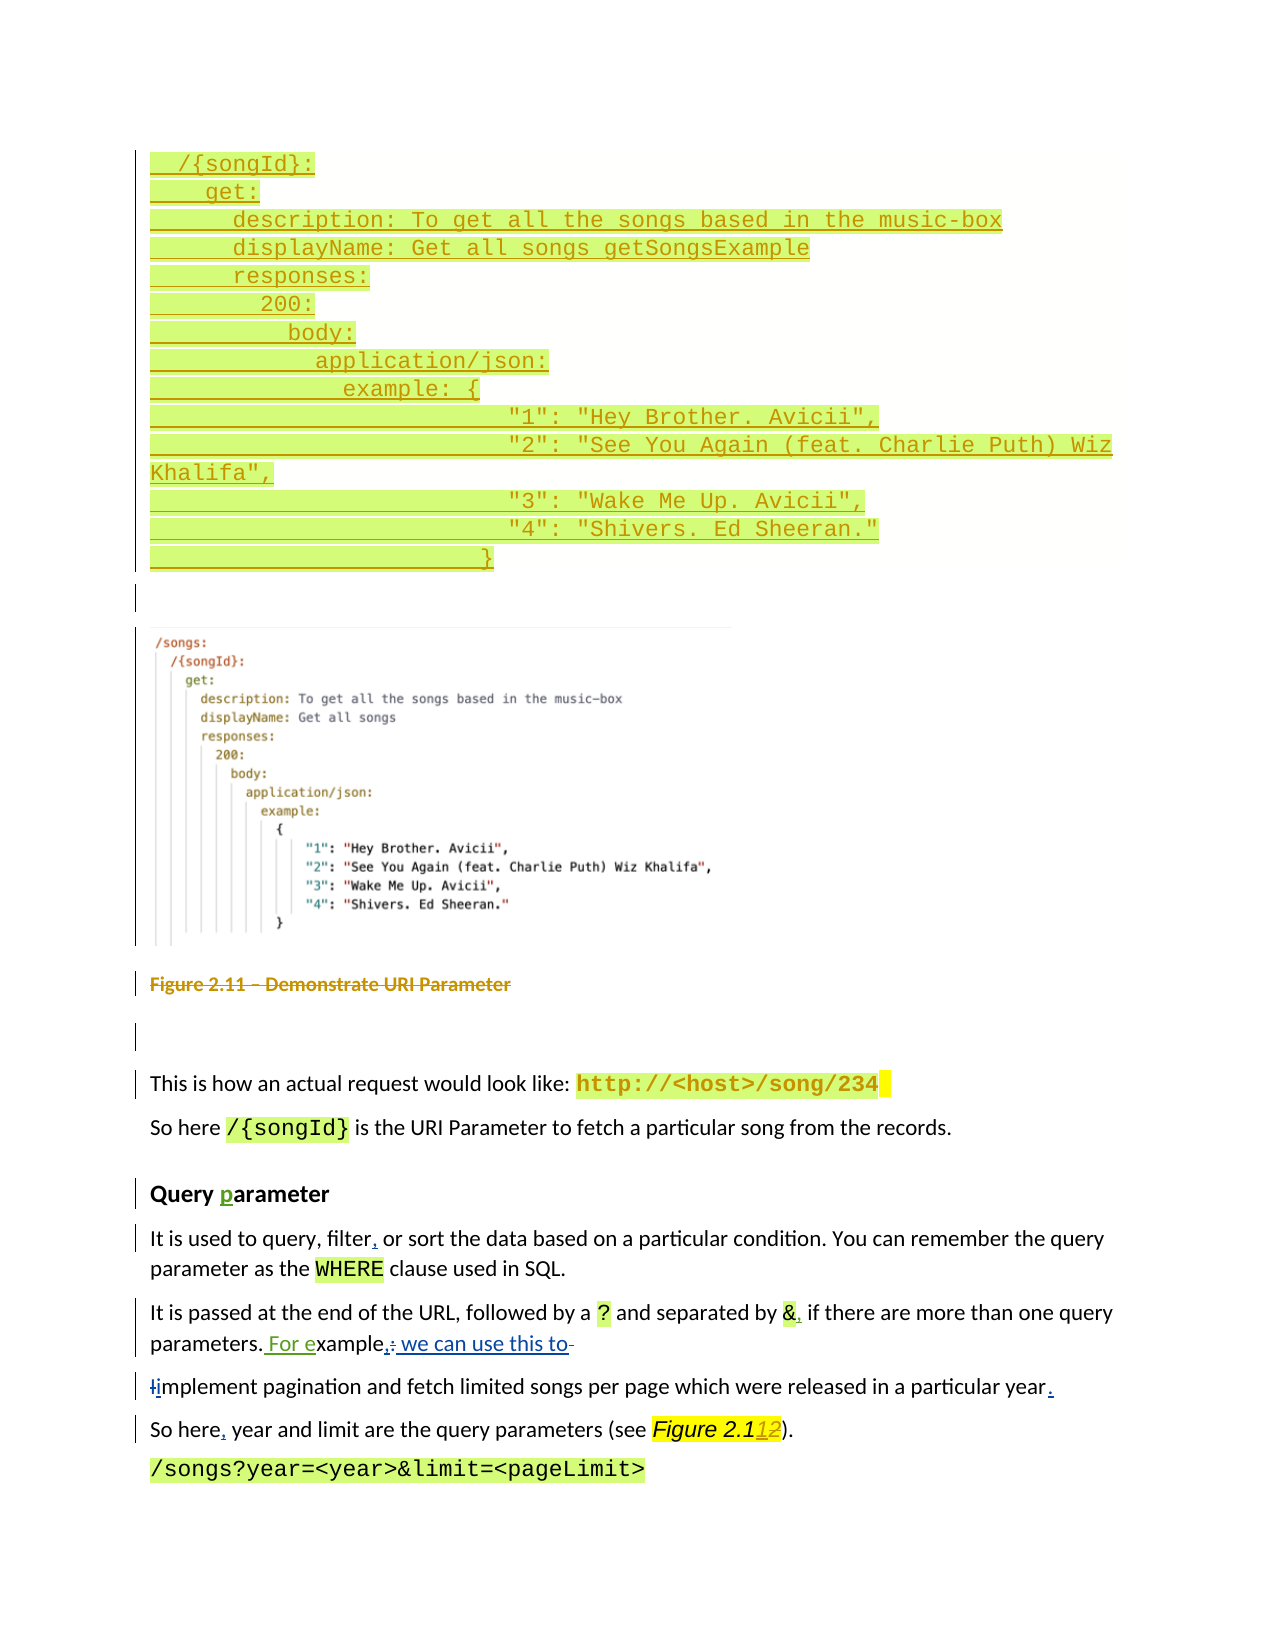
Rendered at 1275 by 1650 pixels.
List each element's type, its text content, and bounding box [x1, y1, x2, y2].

text mplement pagination and fetch limited songs per page which were released in a particular year [150, 1372, 1125, 1400]
text It is used to query, filter or sort the data based on a particular condition. You can remember the query parameter as the WHERE clause used in SQL. [150, 1224, 1125, 1283]
text This is how an actual request would look like: http://<host>/song/234 [150, 1069, 1125, 1099]
text So here /{songId} is the URI Parameter to fetch a particular song from the records. [150, 1113, 1125, 1143]
text So here year and limit are the query parameters (see Figure 2.1). [150, 1415, 1125, 1443]
subtitle Query arameter [150, 1178, 1125, 1209]
picture [150, 627, 732, 946]
text /songs?year=<year>&limit=<pageLimit> [150, 1457, 1125, 1483]
text It is passed at the end of the URL, followed by a ? and separated by & if there are more than one query parameters.xample [150, 1298, 1125, 1357]
